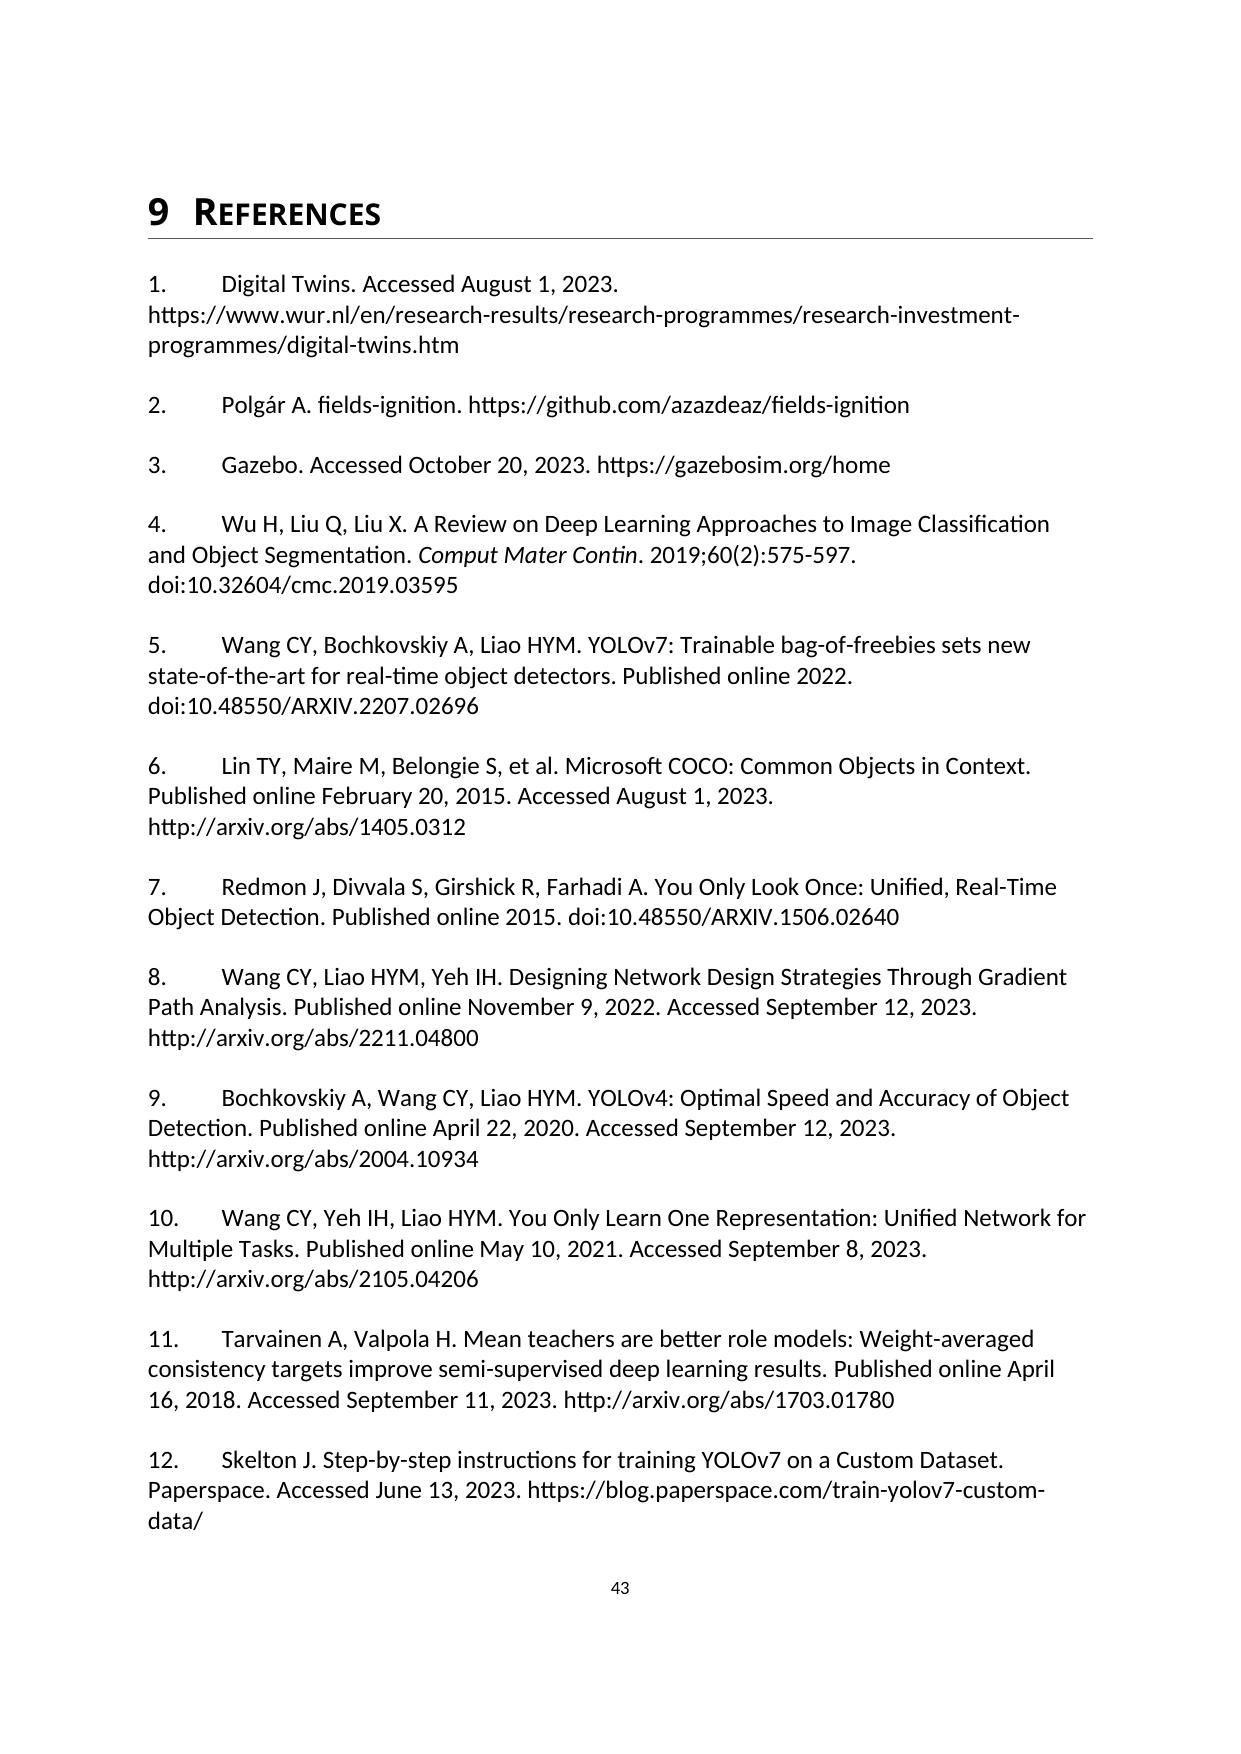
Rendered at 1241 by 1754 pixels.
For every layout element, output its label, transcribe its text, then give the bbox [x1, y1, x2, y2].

text 3. Gazebo. Accessed October 20, 2023. https://gazebosim.org/home [148, 449, 1093, 479]
text 1. Digital Twins. Accessed August 1, 2023. https://www.wur.nl/en/research-results/research-programmes/research-investment-programmes/digital-twins.htm [148, 268, 1093, 360]
text 10. Wang CY, Yeh IH, Liao HYM. You Only Learn One Representation: Unified Network for Multiple Tasks. Published online May 10, 2021. Accessed September 8, 2023. http://arxiv.org/abs/2105.04206 [148, 1202, 1093, 1294]
text 11. Tarvainen A, Valpola H. Mean teachers are better role models: Weight-averaged consistency targets improve semi-supervised deep learning results. Published online April 16, 2018. Accessed September 11, 2023. http://arxiv.org/abs/1703.01780 [148, 1323, 1093, 1415]
text 4. Wu H, Liu Q, Liu X. A Review on Deep Learning Approaches to Image Classification and Object Segmentation. Comput Mater Contin. 2019;60(2):575-597. doi:10.32604/cmc.2019.03595 [148, 508, 1093, 600]
subtitle References [148, 185, 1093, 238]
text 5. Wang CY, Bochkovskiy A, Liao HYM. YOLOv7: Trainable bag-of-freebies sets new state-of-the-art for real-time object detectors. Published online 2022. doi:10.48550/ARXIV.2207.02696 [148, 629, 1093, 721]
text 2. Polgár A. fields-ignition. https://github.com/azazdeaz/fields-ignition [148, 389, 1093, 420]
text 8. Wang CY, Liao HYM, Yeh IH. Designing Network Design Strategies Through Gradient Path Analysis. Published online November 9, 2022. Accessed September 12, 2023. http://arxiv.org/abs/2211.04800 [148, 961, 1093, 1052]
text 6. Lin TY, Maire M, Belongie S, et al. Microsoft COCO: Common Objects in Context. Published online February 20, 2015. Accessed August 1, 2023. http://arxiv.org/abs/1405.0312 [148, 750, 1093, 842]
text 7. Redmon J, Divvala S, Girshick R, Farhadi A. You Only Look Once: Unified, Real-Time Object Detection. Published online 2015. doi:10.48550/ARXIV.1506.02640 [148, 871, 1093, 932]
text 9. Bochkovskiy A, Wang CY, Liao HYM. YOLOv4: Optimal Speed and Accuracy of Object Detection. Published online April 22, 2020. Accessed September 12, 2023. http://arxiv.org/abs/2004.10934 [148, 1082, 1093, 1173]
text 12. Skelton J. Step-by-step instructions for training YOLOv7 on a Custom Dataset. Paperspace. Accessed June 13, 2023. https://blog.paperspace.com/train-yolov7-custom-data/ [148, 1444, 1093, 1535]
